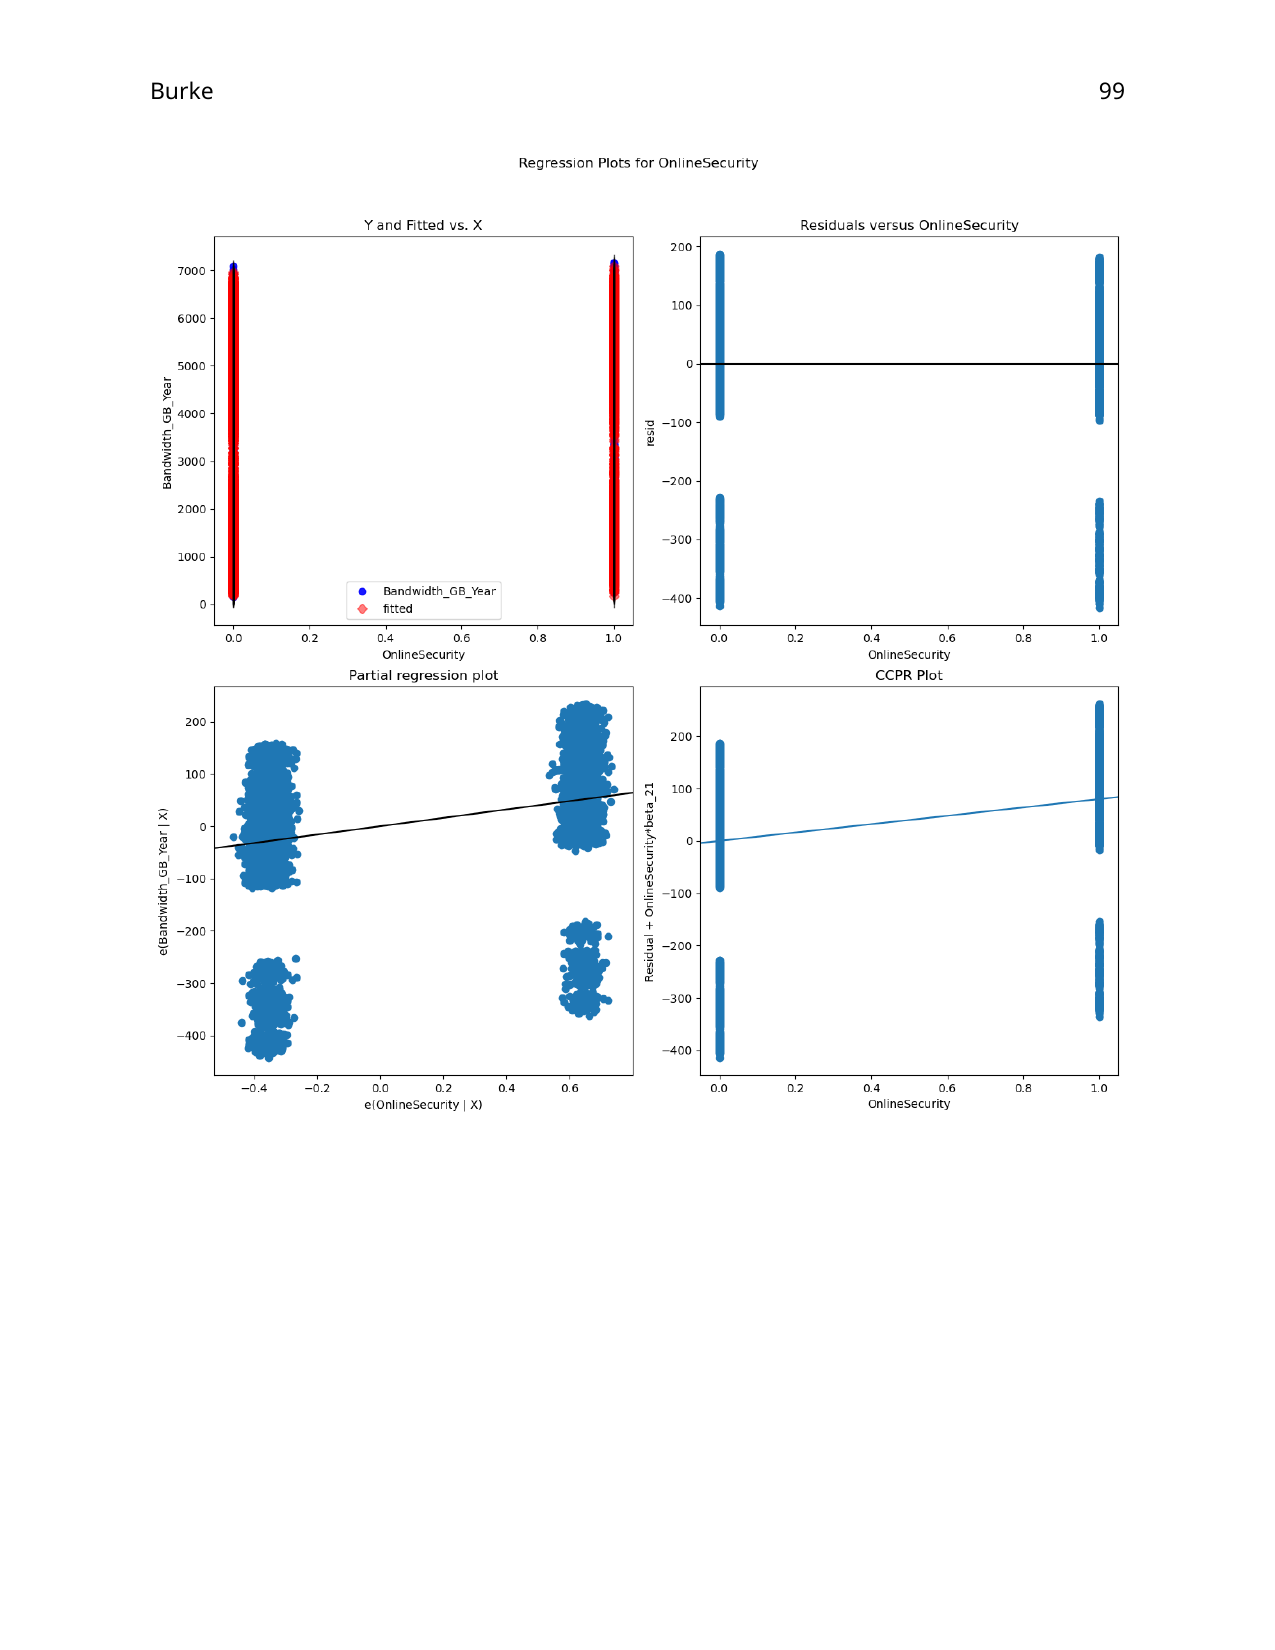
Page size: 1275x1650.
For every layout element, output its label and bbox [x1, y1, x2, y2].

picture [150, 150, 1125, 1119]
